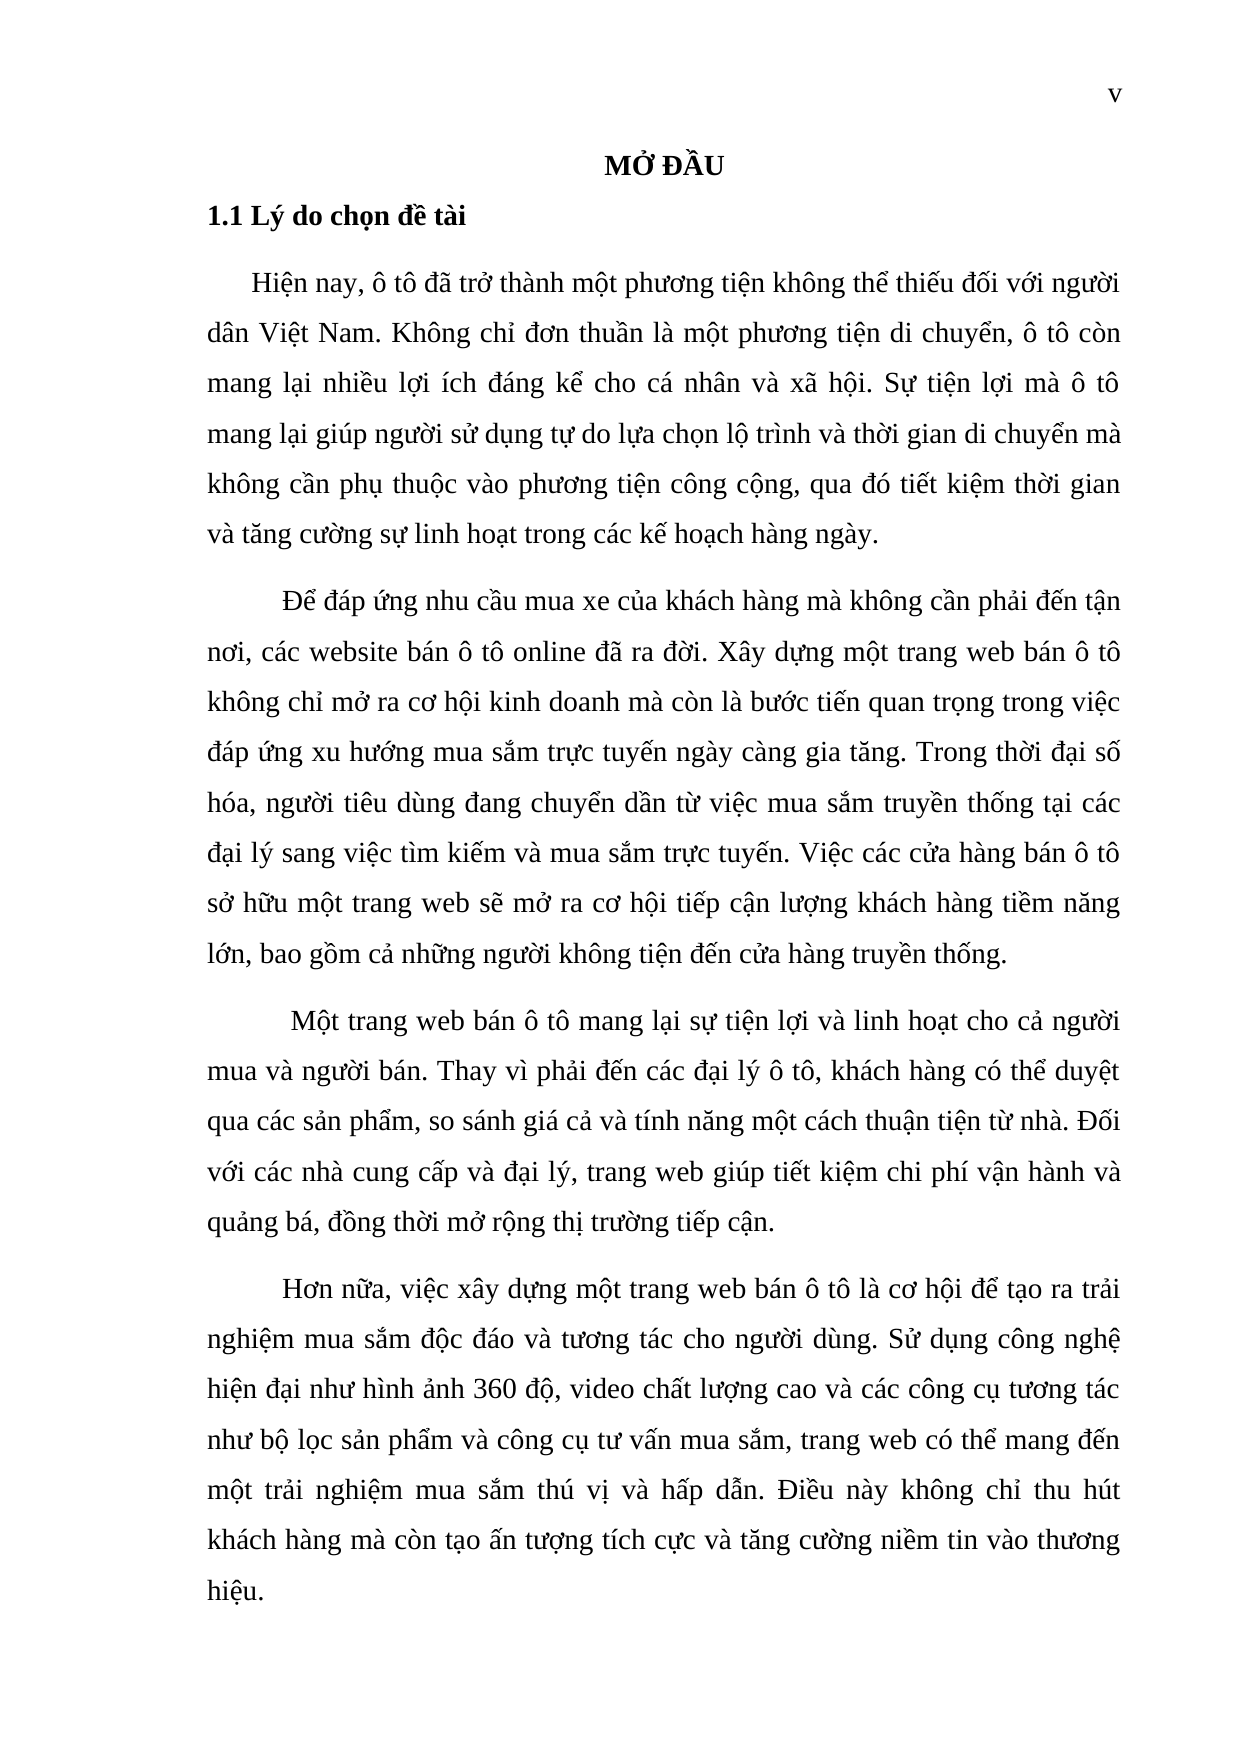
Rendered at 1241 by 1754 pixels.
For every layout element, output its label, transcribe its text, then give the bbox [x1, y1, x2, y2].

text Hiện nay, ô tô đã trở thành một phương tiện không thể thiếu đối với người dân Việt Nam. Không chỉ đơn thuần là một phương tiện di chuyển, ô tô còn mang lại nhiều lợi ích đáng kể cho cá nhân và xã hội. Sự tiện lợi mà ô tô mang lại giúp người sử dụng tự do lựa chọn lộ trình và thời gian di chuyển mà không cần phụ thuộc vào phương tiện công cộng, qua đó tiết kiệm thời gian và tăng cường sự linh hoạt trong các kế hoạch hàng ngày. [207, 265, 1122, 550]
text Để đáp ứng nhu cầu mua xe của khách hàng mà không cần phải đến tận nơi, các website bán ô tô online đã ra đời. Xây dựng một trang web bán ô tô không chỉ mở ra cơ hội kinh doanh mà còn là bước tiến quan trọng trong việc đáp ứng xu hướng mua sắm trực tuyến ngày càng gia tăng. Trong thời đại số hóa, người tiêu dùng đang chuyển dần từ việc mua sắm truyền thống tại các đại lý sang việc tìm kiếm và mua sắm trực tuyến. Việc các cửa hàng bán ô tô sở hữu một trang web sẽ mở ra cơ hội tiếp cận lượng khách hàng tiềm năng lớn, bao gồm cả những người không tiện đến cửa hàng truyền thống. [207, 583, 1122, 969]
text Hơn nữa, việc xây dựng một trang web bán ô tô là cơ hội để tạo ra trải nghiệm mua sắm độc đáo và tương tác cho người dùng. Sử dụng công nghệ hiện đại như hình ảnh 360 độ, video chất lượng cao và các công cụ tương tác như bộ lọc sản phẩm và công cụ tư vấn mua sắm, trang web có thể mang đến một trải nghiệm mua sắm thú vị và hấp dẫn. Điều này không chỉ thu hút khách hàng mà còn tạo ấn tượng tích cực và tăng cường niềm tin vào thương hiệu. [207, 1271, 1122, 1606]
text Một trang web bán ô tô mang lại sự tiện lợi và linh hoạt cho cả người mua và người bán. Thay vì phải đến các đại lý ô tô, khách hàng có thể duyệt qua các sản phẩm, so sánh giá cả và tính năng một cách thuận tiện từ nhà. Đối với các nhà cung cấp và đại lý, trang web giúp tiết kiệm chi phí vận hành và quảng bá, đồng thời mở rộng thị trường tiếp cận. [207, 1003, 1122, 1237]
subtitle MỞ ĐẦU [207, 148, 1122, 181]
text 1.1 Lý do chọn đề tài [207, 198, 1122, 232]
